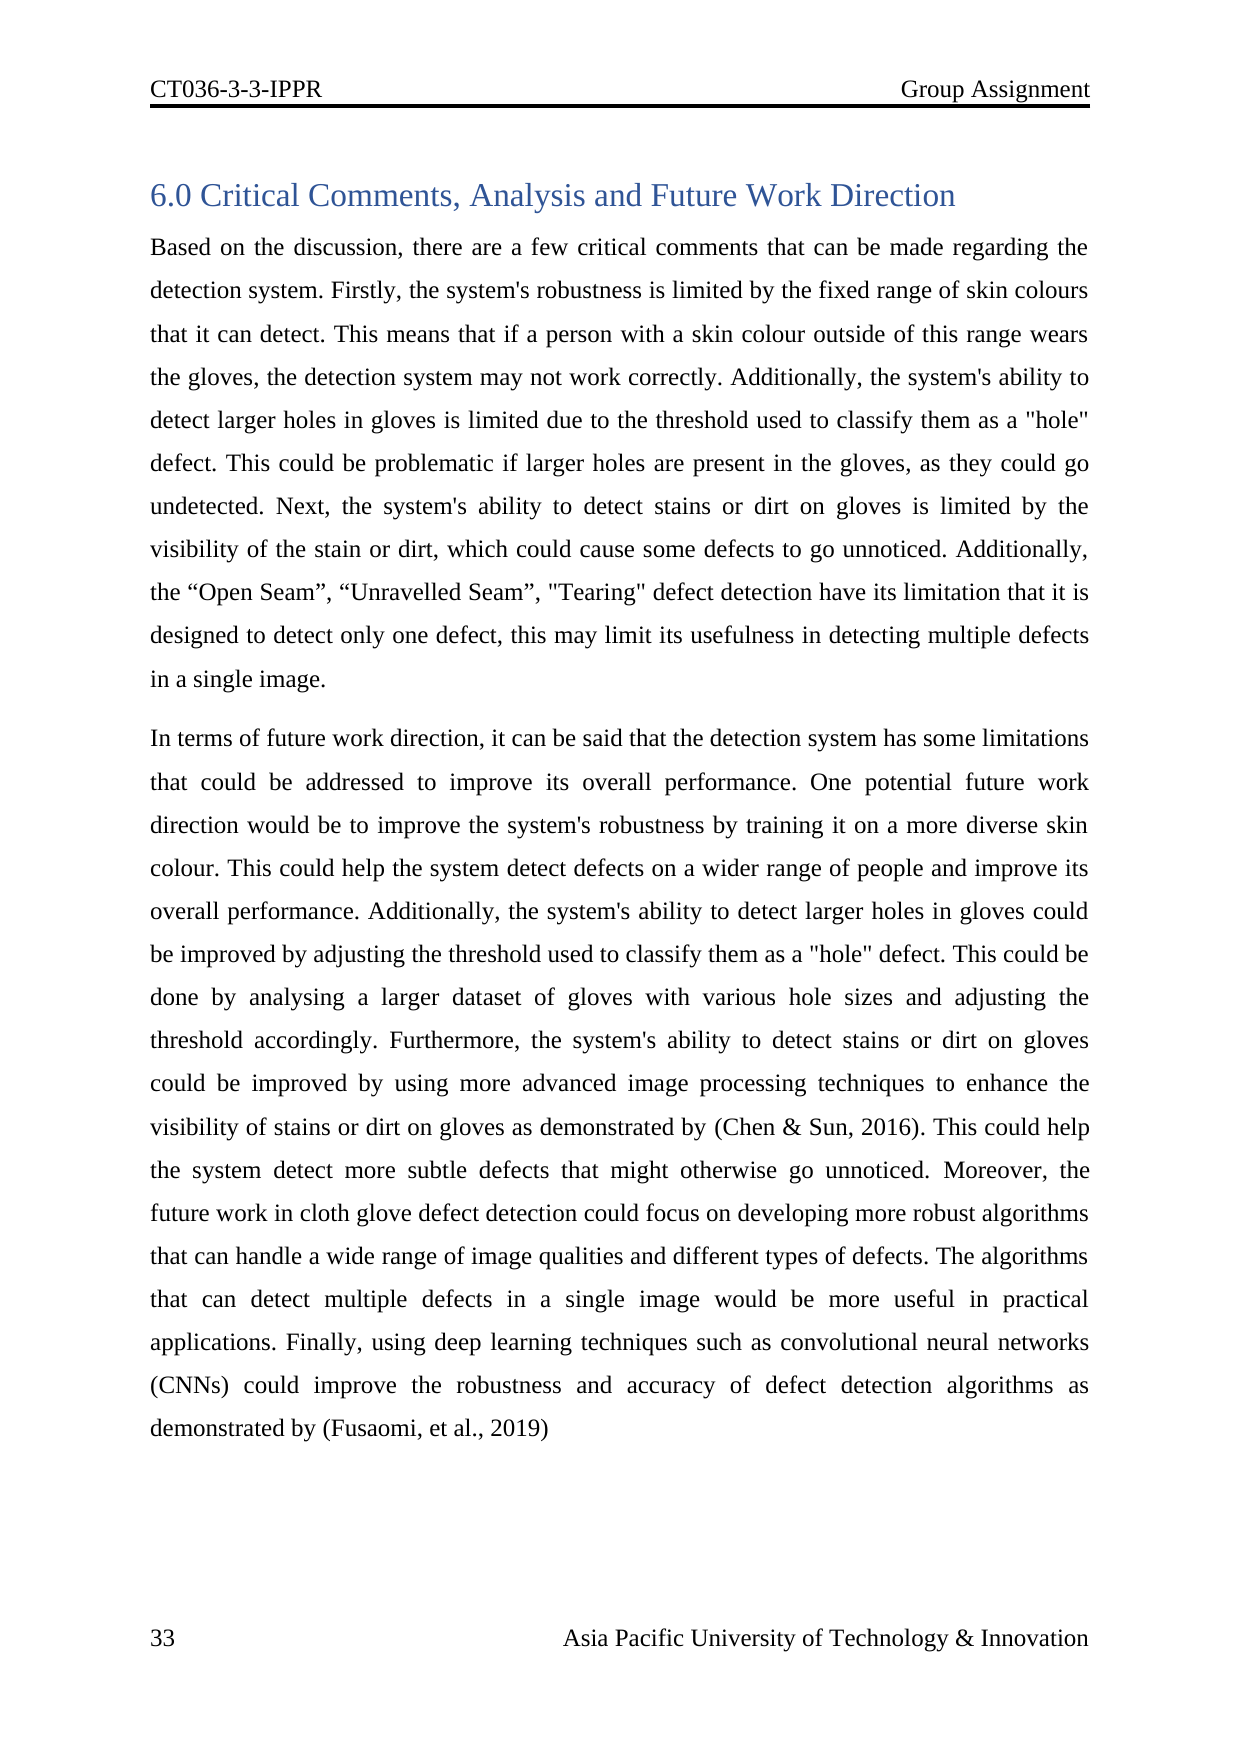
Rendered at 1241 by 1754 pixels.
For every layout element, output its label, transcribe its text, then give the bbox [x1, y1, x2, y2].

text In terms of future work direction, it can be said that the detection system has some limitations that could be addressed to improve its overall performance. One potential future work direction would be to improve the system's robustness by training it on a more diverse skin colour. This could help the system detect defects on a wider range of people and improve its overall performance. Additionally, the system's ability to detect larger holes in gloves could be improved by adjusting the threshold used to classify them as a "hole" defect. This could be done by analysing a larger dataset of gloves with various hole sizes and adjusting the threshold accordingly. Furthermore, the system's ability to detect stains or dirt on gloves could be improved by using more advanced image processing techniques to enhance the visibility of stains or dirt on gloves as demonstrated by . This could help the system detect more subtle defects that might otherwise go unnoticed. Moreover, the future work in cloth glove defect detection could focus on developing more robust algorithms that can handle a wide range of image qualities and different types of defects. The algorithms that can detect multiple defects in a single image would be more useful in practical applications. Finally, using deep learning techniques such as convolutional neural networks (CNNs) could improve the robustness and accuracy of defect detection algorithms as demonstrated by [150, 723, 1090, 1442]
text Based on the discussion, there are a few critical comments that can be made regarding the detection system. Firstly, the system's robustness is limited by the fixed range of skin colours that it can detect. This means that if a person with a skin colour outside of this range wears the gloves, the detection system may not work correctly. Additionally, the system's ability to detect larger holes in gloves is limited due to the threshold used to classify them as a "hole" defect. This could be problematic if larger holes are present in the gloves, as they could go undetected. Next, the system's ability to detect stains or dirt on gloves is limited by the visibility of the stain or dirt, which could cause some defects to go unnoticed. Additionally, the “Open Seam”, “Unravelled Seam”, "Tearing" defect detection have its limitation that it is designed to detect only one defect, this may limit its usefulness in detecting multiple defects in a single image. [150, 232, 1090, 692]
subtitle 6.0 Critical Comments, Analysis and Future Work Direction [150, 175, 1090, 213]
